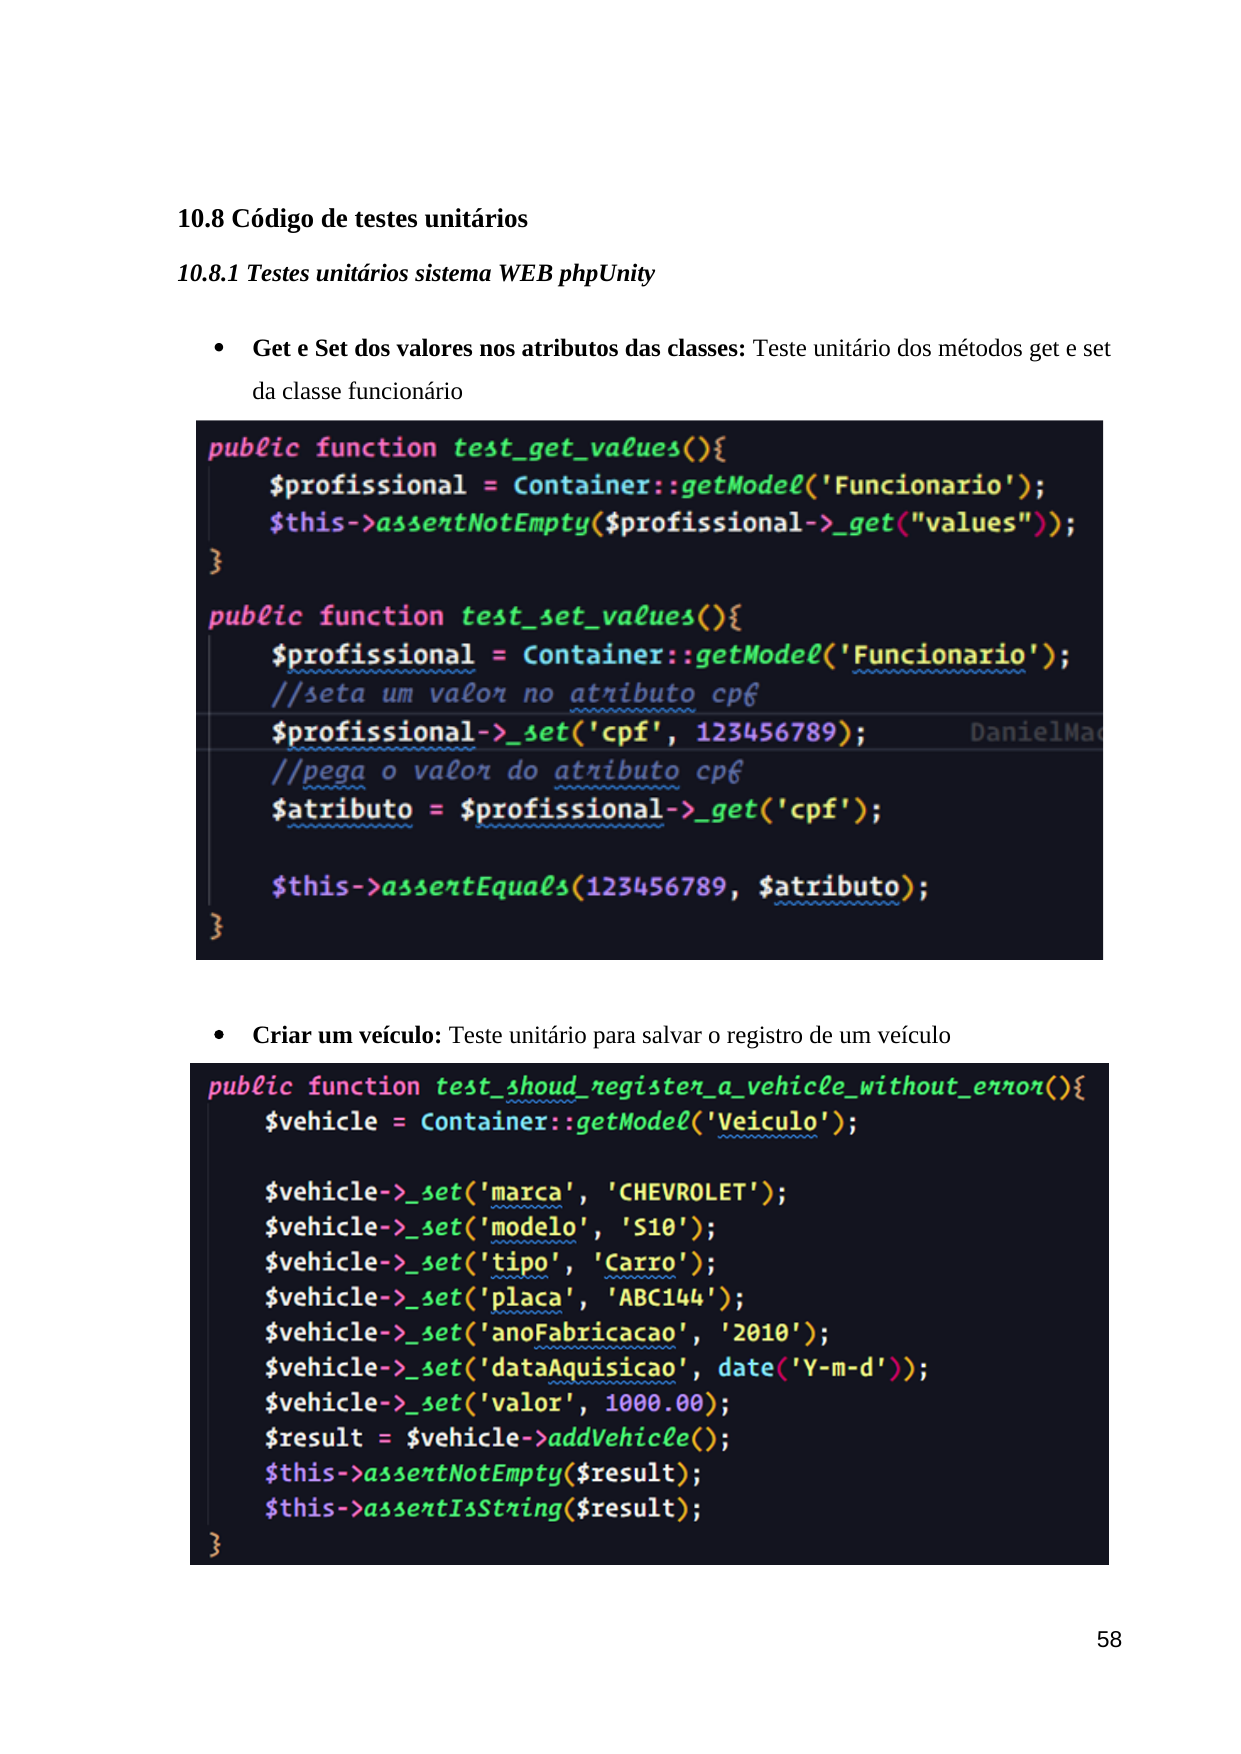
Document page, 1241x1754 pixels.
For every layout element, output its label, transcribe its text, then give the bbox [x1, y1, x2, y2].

picture [196, 419, 1104, 960]
list Get e Set dos valores nos atributos das classes: Teste unitário dos métodos get e set da classe funcionário [214, 333, 1122, 405]
subtitle 10.8.1 Testes unitários sistema WEB phpUnity [177, 258, 1122, 287]
subtitle 10.8 Código de testes unitários [177, 202, 1122, 233]
picture [190, 1063, 1109, 1565]
list Criar um veículo: Teste unitário para salvar o registro de um veículo [214, 1020, 1122, 1049]
